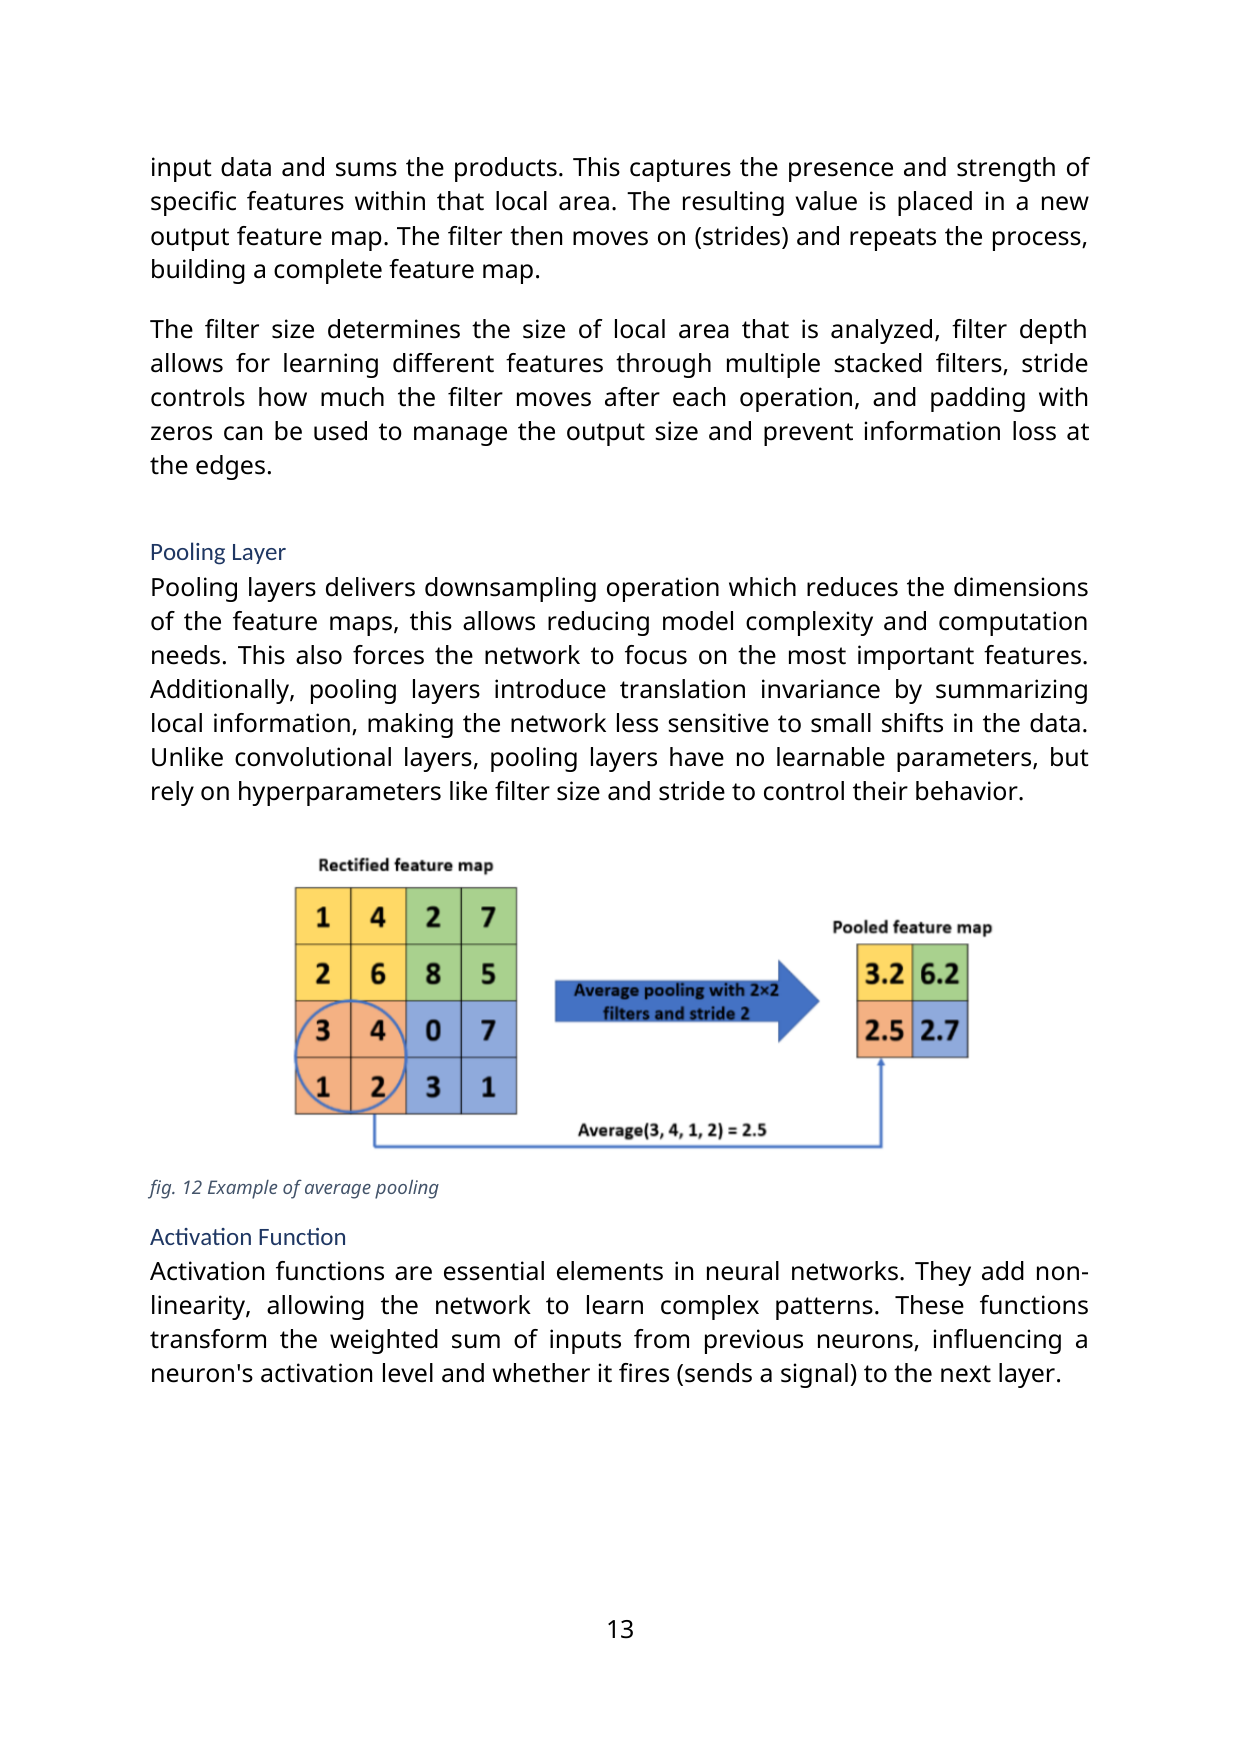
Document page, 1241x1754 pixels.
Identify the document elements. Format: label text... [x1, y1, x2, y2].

picture [202, 824, 1038, 1175]
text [150, 150, 1090, 286]
text Activation functions are essential elements in neural networks. They add non-linearity, allowing the network to learn complex patterns. These functions transform the weighted sum of inputs from previous neurons, influencing a neuron's activation level and whether it fires (sends a signal) to the next layer. [150, 1253, 1090, 1390]
text The filter size determines the size of local area that is analyzed, filter depth allows for learning different features through multiple stacked filters, stride controls how much the filter moves after each operation, and padding with zeros can be used to manage the output size and prevent information loss at the edges. [150, 311, 1090, 482]
text fig. 12 Example of average pooling [150, 1174, 1090, 1200]
subtitle Activation Function [150, 1221, 1090, 1251]
text Pooling layers delivers downsampling operation which reduces the dimensions of the feature maps, this allows reducing model complexity and computation needs. This also forces the network to focus on the most important features. Additionally, pooling layers introduce translation invariance by summarizing local information, making the network less sensitive to small shifts in the data. Unlike convolutional layers, pooling layers have no learnable parameters, but rely on hyperparameters like filter size and stride to control their behavior. [150, 569, 1090, 808]
subtitle Pooling Layer [150, 536, 1090, 567]
